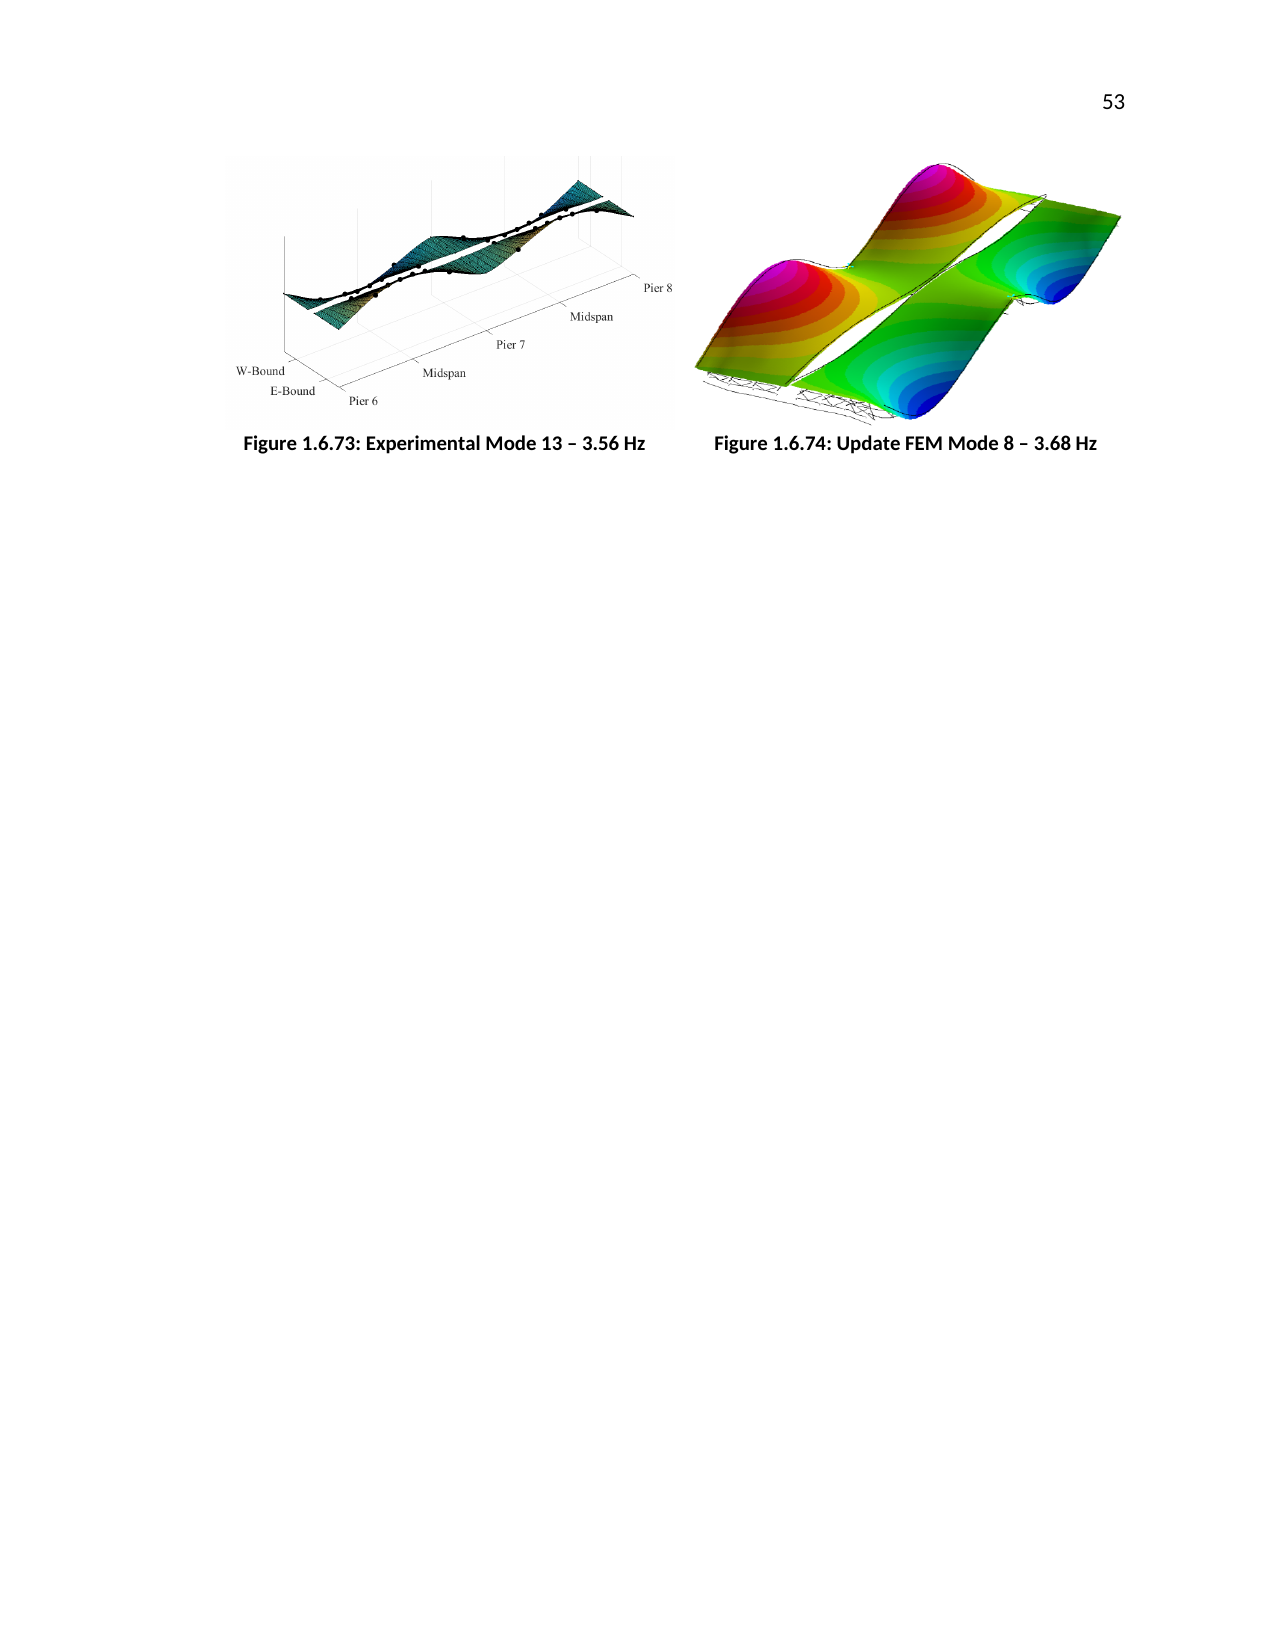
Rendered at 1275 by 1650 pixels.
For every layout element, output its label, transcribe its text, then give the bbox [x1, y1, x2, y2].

picture [225, 156, 675, 430]
picture [686, 159, 1137, 430]
